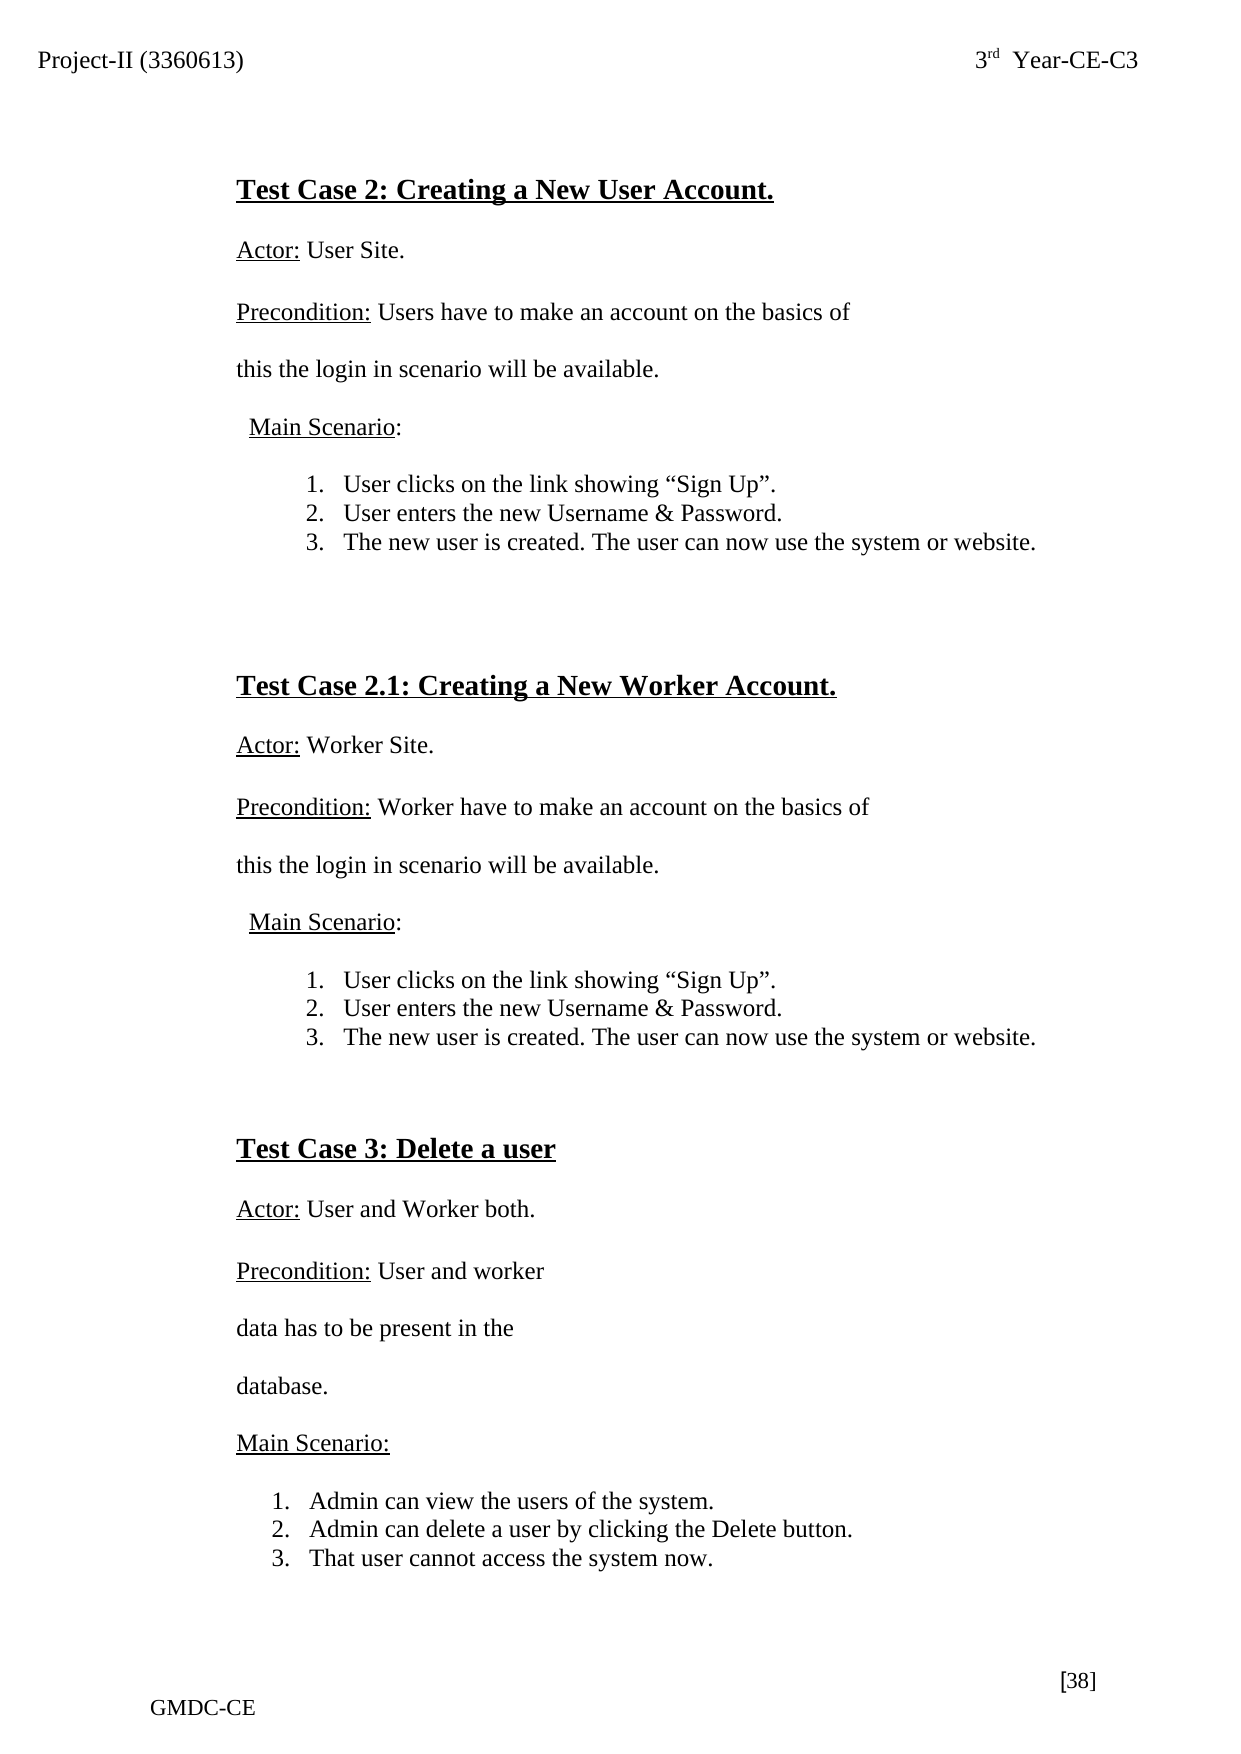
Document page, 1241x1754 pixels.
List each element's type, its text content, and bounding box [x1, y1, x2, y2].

text Actor: User and Worker both. [236, 1194, 1096, 1223]
list That user cannot access the system now. [271, 1543, 1096, 1572]
list User enters the new Username & Password. [306, 498, 1096, 527]
subtitle Test Case 3: Delete a user [236, 1131, 1096, 1164]
text Main Scenario: [236, 412, 886, 440]
text Main Scenario: [236, 907, 886, 936]
text Actor: Worker Site. [236, 730, 1096, 759]
list User clicks on the link showing “Sign Up”. [306, 965, 1096, 993]
list The new user is created. The user can now use the system or website. [306, 1022, 1096, 1051]
text Precondition: User and worker data has to be present in the database. [236, 1256, 557, 1399]
text Main Scenario: [236, 1428, 557, 1457]
list Admin can delete a user by clicking the Delete button. [271, 1514, 1096, 1543]
text Actor: User Site. [236, 235, 1096, 263]
list The new user is created. The user can now use the system or website. [306, 527, 1096, 555]
list Admin can view the users of the system. [271, 1486, 1096, 1514]
list User enters the new Username & Password. [306, 993, 1096, 1022]
subtitle Test Case 2: Creating a New User Account. [236, 172, 1096, 206]
text Precondition: Worker have to make an account on the basics of this the login in scenario will be available. [236, 792, 886, 878]
subtitle Test Case 2.1: Creating a New Worker Account. [236, 668, 1096, 701]
list User clicks on the link showing “Sign Up”. [306, 469, 1096, 498]
text Precondition: Users have to make an account on the basics of this the login in scenario will be available. [236, 297, 886, 383]
